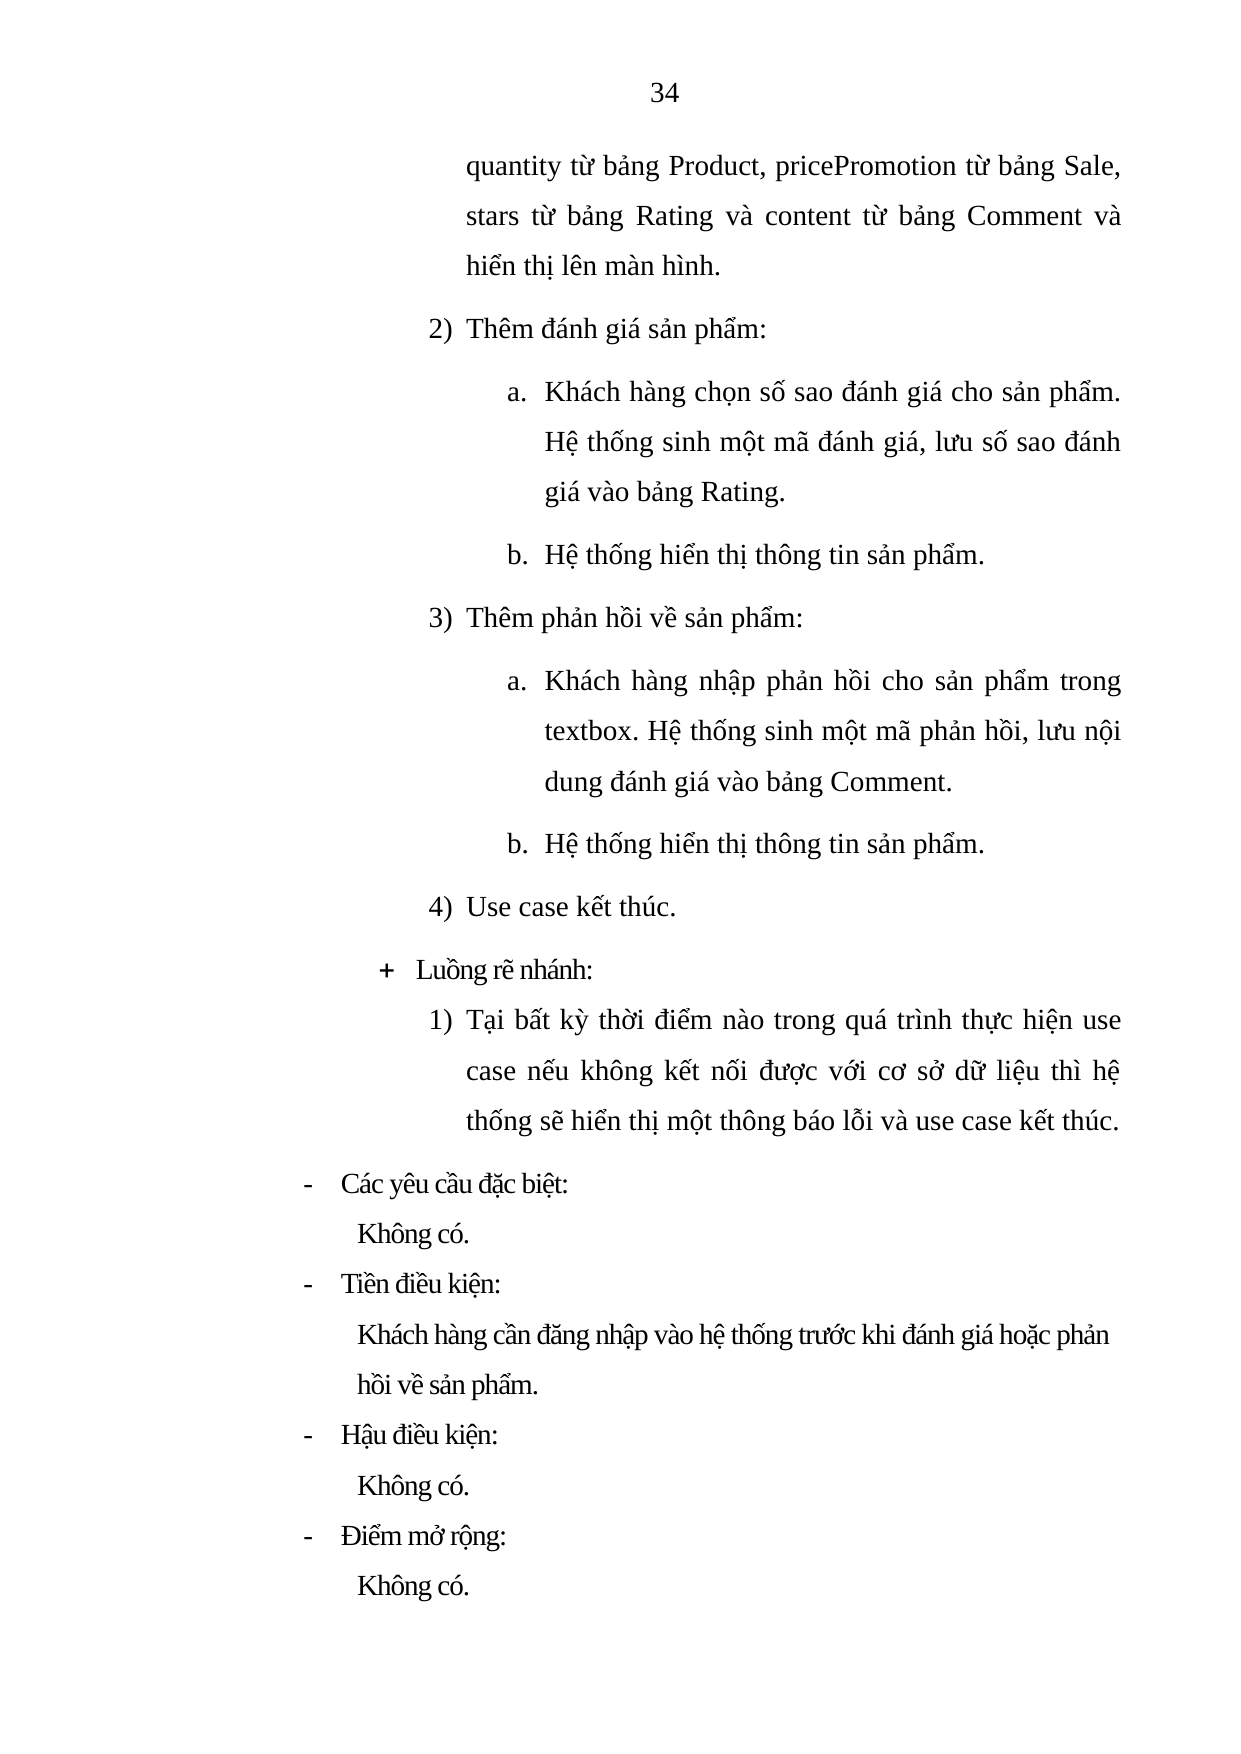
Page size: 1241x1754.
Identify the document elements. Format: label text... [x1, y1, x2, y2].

list Khách hàng nhập phản hồi cho sản phẩm trong textbox. Hệ thống sinh một mã phản hồi, lưu nội dung đánh giá vào bảng Comment. [507, 663, 1122, 797]
list Tại bất kỳ thời điểm nào trong quá trình thực hiện use case nếu không kết nối được với cơ sở dữ liệu thì hệ thống sẽ hiển thị một thông báo lỗi và use case kết thúc. [428, 1002, 1122, 1137]
title Không có. [341, 1568, 1122, 1602]
title Khách hàng cần đăng nhập vào hệ thống trước khi đánh giá hoặc phản hồi về sản phẩm. [357, 1317, 1122, 1401]
list Thêm đánh giá sản phẩm: [428, 311, 1122, 345]
list Hệ thống hiển thị thông tin sản phẩm. [507, 826, 1122, 860]
list Thêm phản hồi về sản phẩm: [428, 600, 1122, 634]
list Khách hàng chọn số sao đánh giá cho sản phẩm. Hệ thống sinh một mã đánh giá, lưu số sao đánh giá vào bảng Rating. [507, 374, 1122, 508]
list Use case kết thúc. [428, 889, 1122, 923]
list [428, 148, 1122, 282]
title Không có. [357, 1216, 1122, 1250]
title Tiền điều kiện: [303, 1267, 1122, 1300]
title Các yêu cầu đặc biệt: [303, 1166, 1122, 1199]
title Luồng rẽ nhánh: [378, 952, 1122, 986]
title Điểm mở rộng: [303, 1518, 1122, 1552]
title Hậu điều kiện: [303, 1417, 1122, 1451]
list Hệ thống hiển thị thông tin sản phẩm. [507, 537, 1122, 571]
title Không có. [341, 1468, 1122, 1501]
